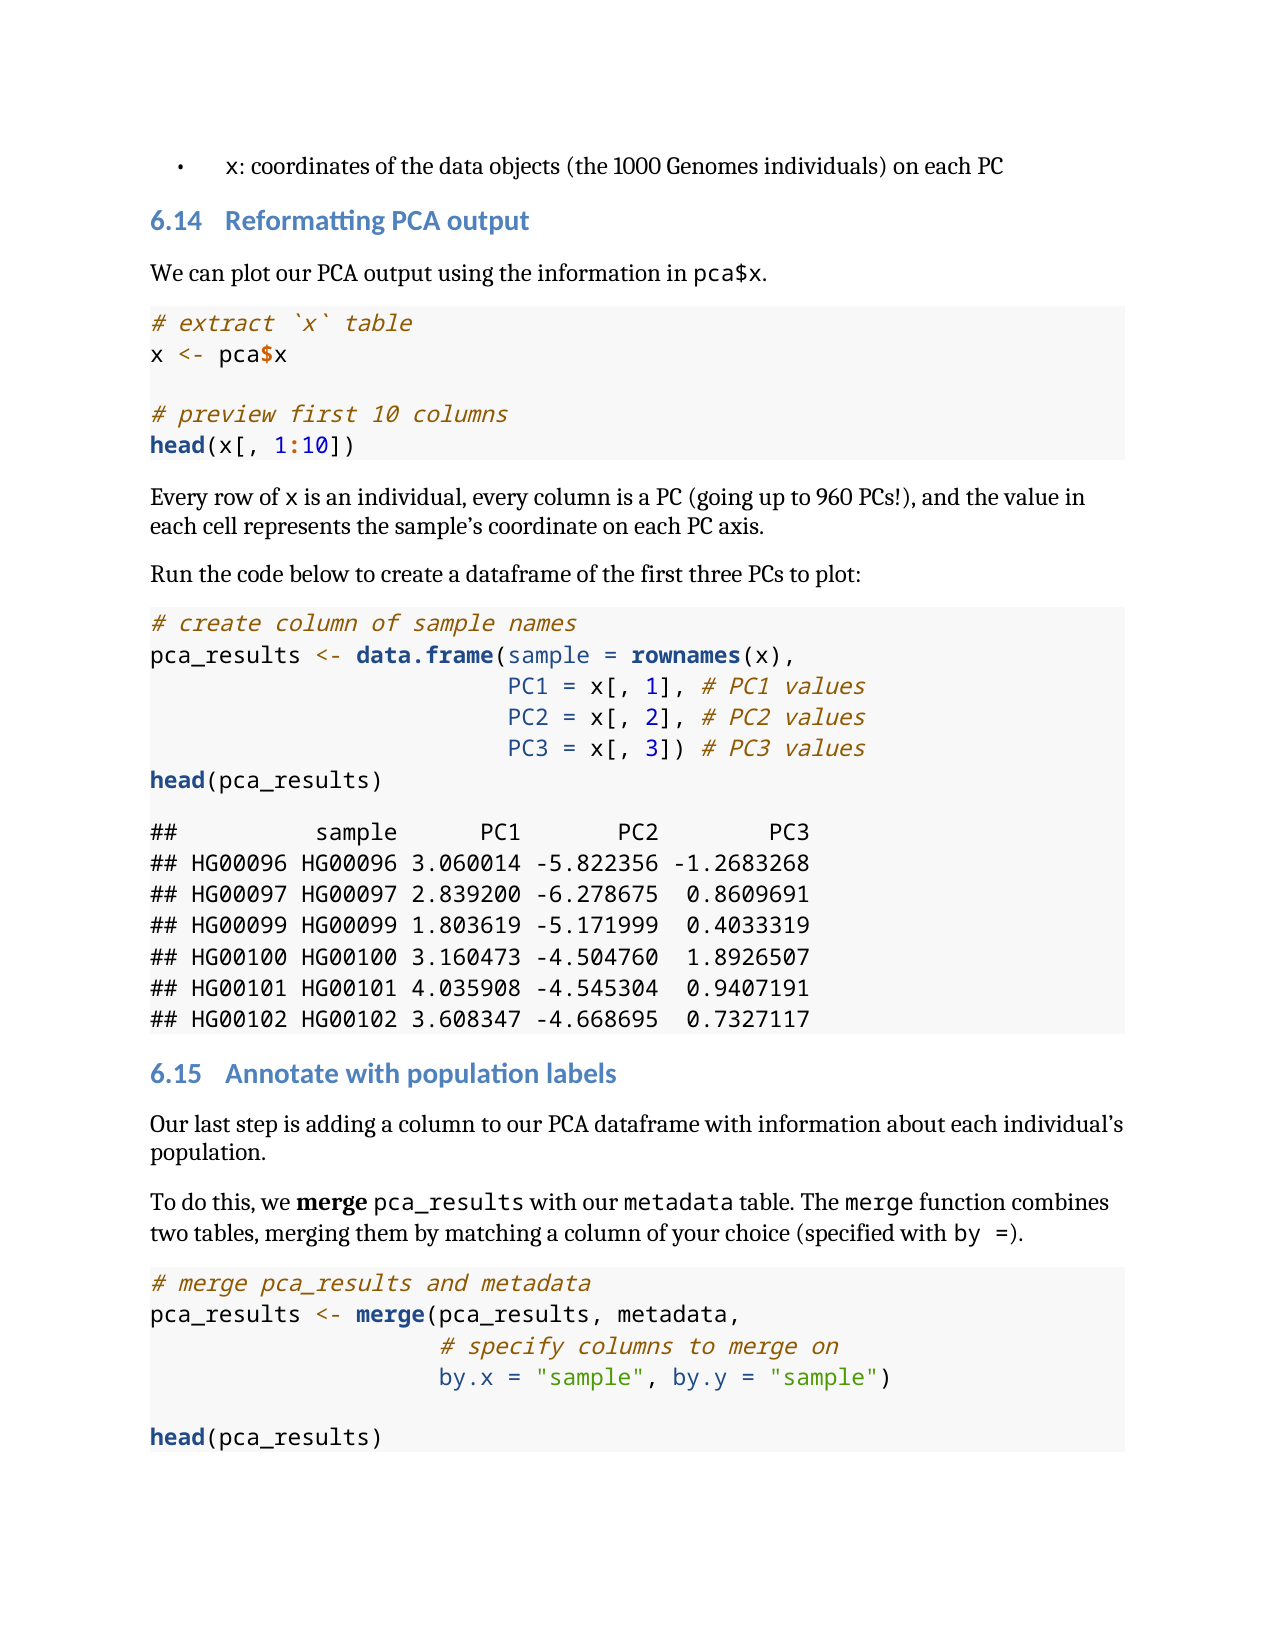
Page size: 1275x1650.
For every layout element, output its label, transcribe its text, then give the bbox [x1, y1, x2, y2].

text # create column of sample names pca_results <- data.frame(sample = rownames(x), PC1 = x[, 1], # PC1 values PC2 = x[, 2], # PC2 values PC3 = x[, 3]) # PC3 values head(pca_results) [150, 607, 1125, 795]
text Every row of x is an individual, every column is a PC (going up to 960 PCs!), and the value in each cell represents the sample’s coordinate on each PC axis. [150, 481, 1125, 541]
text We can plot our PCA output using the information in pca$x. [150, 256, 1125, 288]
subtitle 6.15 Annotate with population labels [150, 1055, 1125, 1091]
text # extract `x` table x <- pca$x # preview first 10 columns head(x[, 1:10]) [150, 306, 1125, 460]
text To do this, we merge pca_results with our metadata table. The merge function combines two tables, merging them by matching a column of your choice (specified with by =). [150, 1186, 1125, 1248]
text Run the code below to create a dataframe of the first three PCs to plot: [150, 560, 1125, 588]
text Our last step is adding a column to our PCA dataframe with information about each individual’s population. [150, 1109, 1125, 1167]
list x: coordinates of the data objects (the 1000 Genomes individuals) on each PC [175, 150, 1125, 181]
text ## sample PC1 PC2 PC3 ## HG00096 HG00096 3.060014 -5.822356 -1.2683268 ## HG00097 HG00097 2.839200 -6.278675 0.8609691 ## HG00099 HG00099 1.803619 -5.171999 0.4033319 ## HG00100 HG00100 3.160473 -4.504760 1.8926507 ## HG00101 HG00101 4.035908 -4.545304 0.9407191 ## HG00102 HG00102 3.608347 -4.668695 0.7327117 [150, 816, 1125, 1034]
text # merge pca_results and metadata pca_results <- merge(pca_results, metadata, # specify columns to merge on by.x = "sample", by.y = "sample") head(pca_results) [150, 1267, 1125, 1452]
subtitle 6.14 Reformatting PCA output [150, 202, 1125, 238]
